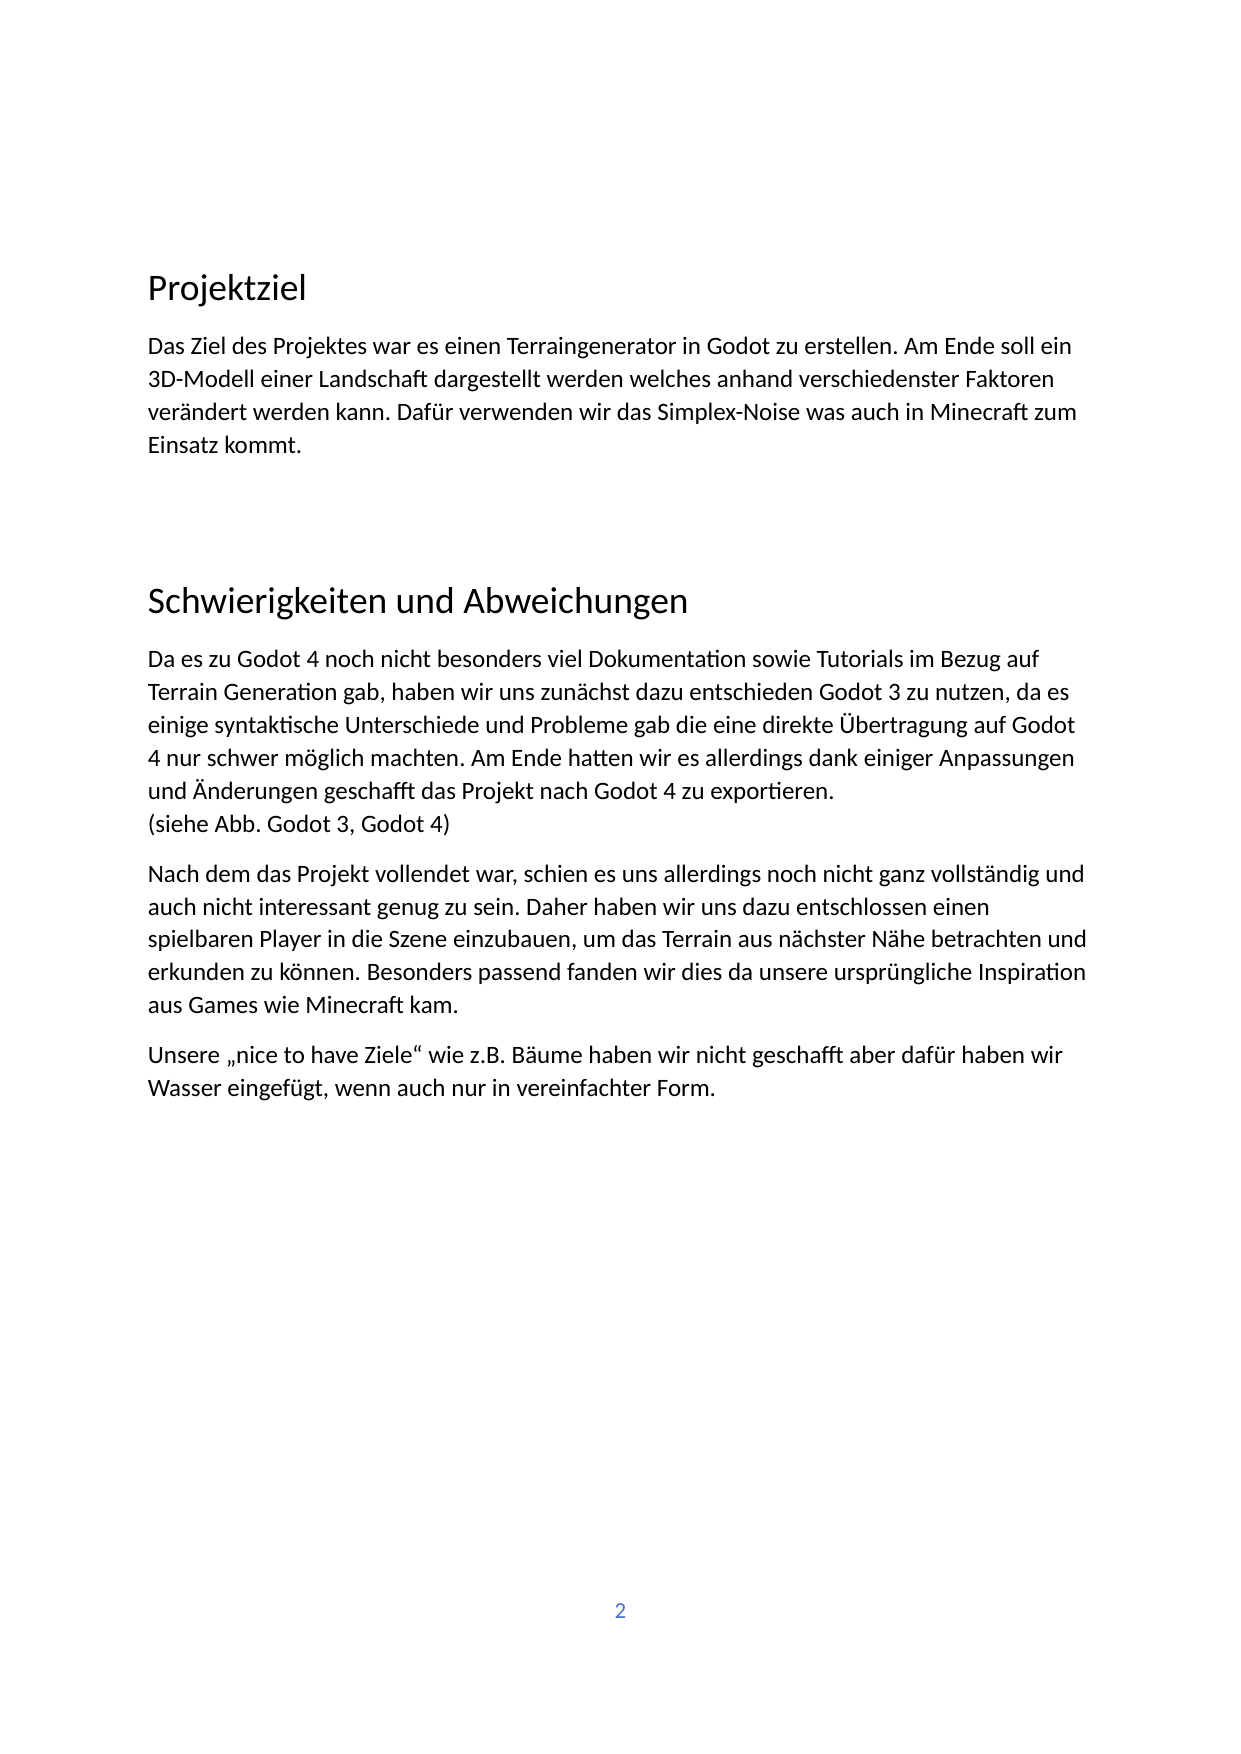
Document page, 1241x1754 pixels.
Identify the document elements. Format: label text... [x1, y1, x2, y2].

text Das Ziel des Projektes war es einen Terraingenerator in Godot zu erstellen. Am Ende soll ein 3D-Modell einer Landschaft dargestellt werden welches anhand verschiedenster Faktoren verändert werden kann. Dafür verwenden wir das Simplex-Noise was auch in Minecraft zum Einsatz kommt. [148, 330, 1093, 459]
text Projektziel [148, 264, 1093, 310]
text Da es zu Godot 4 noch nicht besonders viel Dokumentation sowie Tutorials im Bezug auf Terrain Generation gab, haben wir uns zunächst dazu entschieden Godot 3 zu nutzen, da es einige syntaktische Unterschiede und Probleme gab die eine direkte Übertragung auf Godot 4 nur schwer möglich machten. Am Ende hatten wir es allerdings dank einiger Anpassungen und Änderungen geschafft das Projekt nach Godot 4 zu exportieren. (siehe Abb. Godot 3, Godot 4) [148, 644, 1093, 839]
text Unsere „nice to have Ziele“ wie z.B. Bäume haben wir nicht geschafft aber dafür haben wir Wasser eingefügt, wenn auch nur in vereinfachter Form. [148, 1039, 1093, 1102]
text Schwierigkeiten und Abweichungen [148, 577, 1093, 623]
text Nach dem das Projekt vollendet war, schien es uns allerdings noch nicht ganz vollständig und auch nicht interessant genug zu sein. Daher haben wir uns dazu entschlossen einen spielbaren Player in die Szene einzubauen, um das Terrain aus nächster Nähe betrachten und erkunden zu können. Besonders passend fanden wir dies da unsere ursprüngliche Inspiration aus Games wie Minecraft kam. [148, 858, 1093, 1020]
